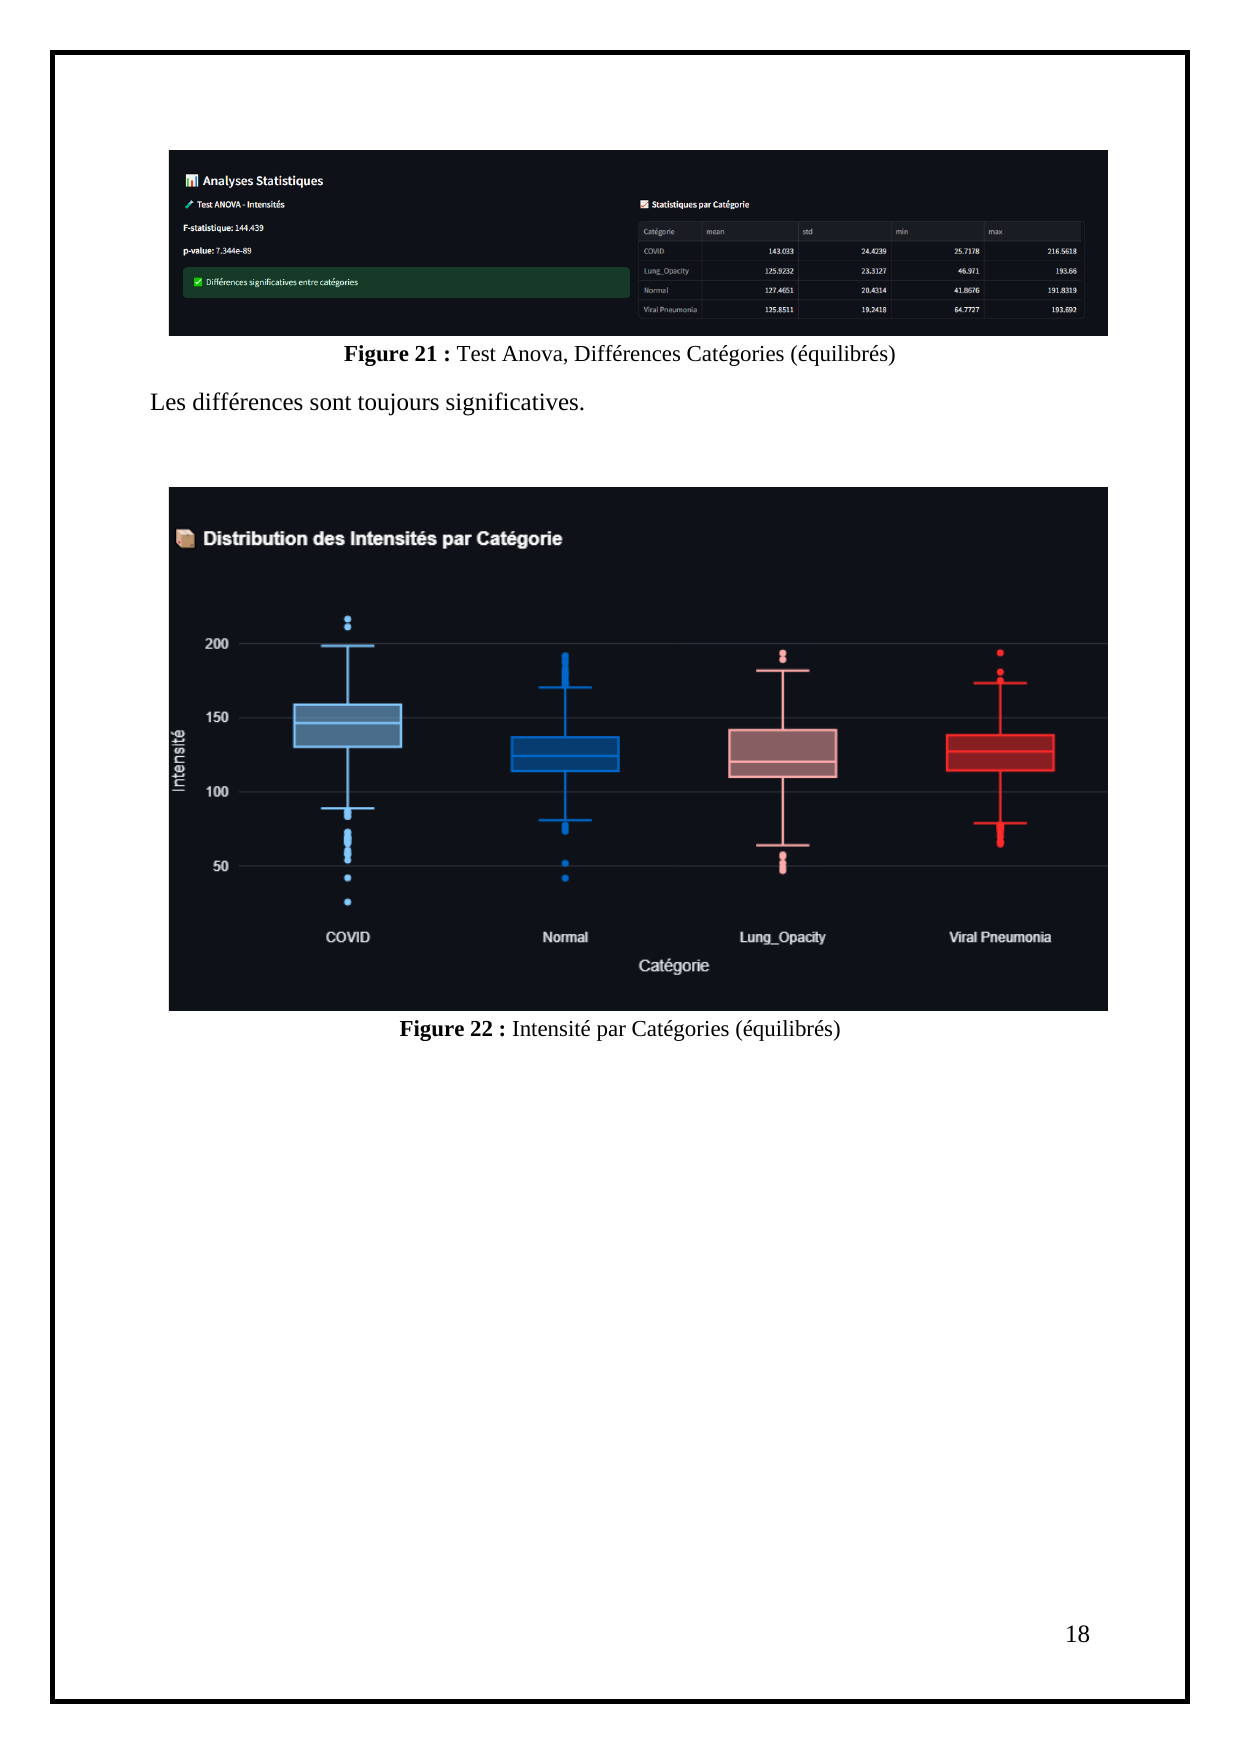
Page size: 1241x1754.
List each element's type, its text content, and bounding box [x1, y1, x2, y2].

text Figure 22 : Intensité par Catégories (équilibrés) [150, 487, 1090, 1041]
text Les différences sont toujours significatives. [150, 387, 1090, 416]
text Figure 21 : Test Anova, Différences Catégories (équilibrés) [150, 150, 1090, 366]
